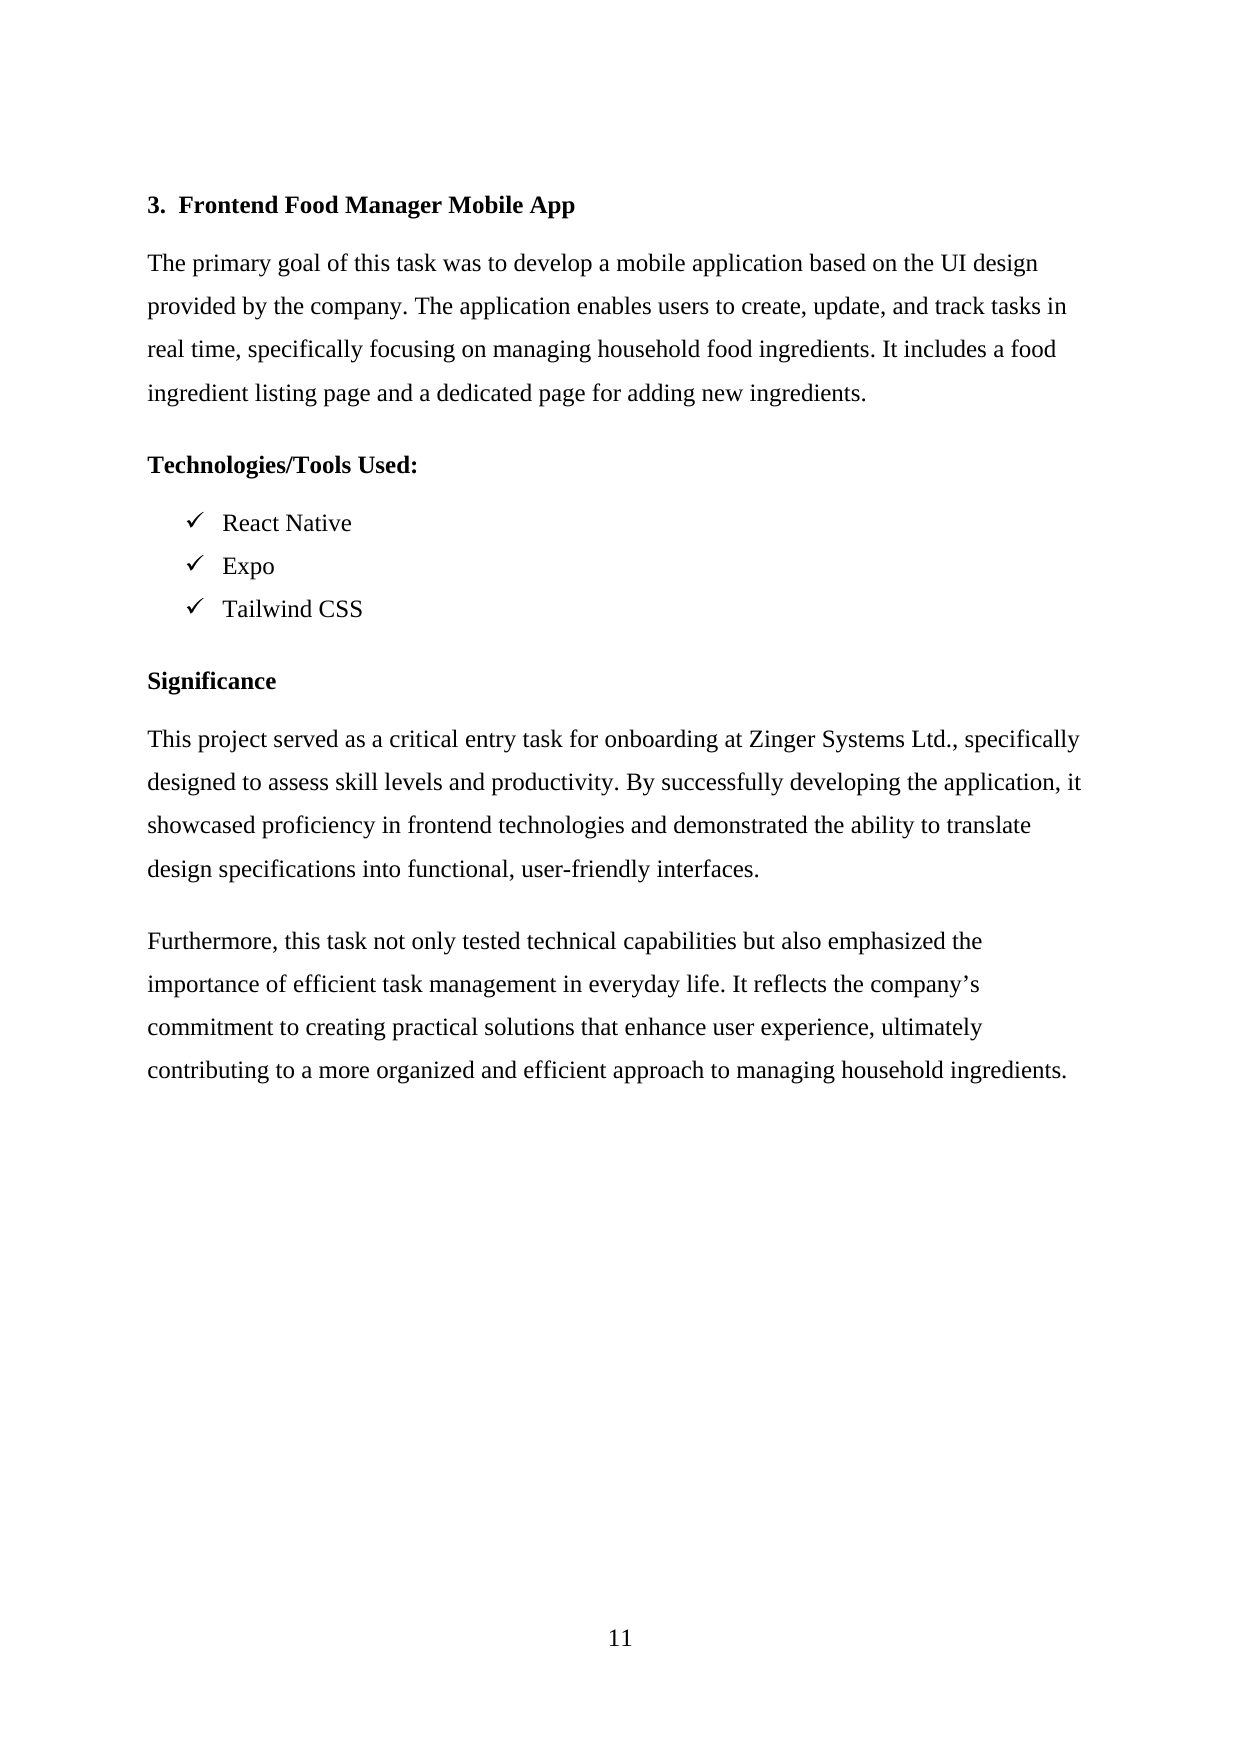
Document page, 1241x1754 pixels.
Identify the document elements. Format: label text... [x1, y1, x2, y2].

text Significance [147, 666, 1093, 695]
text The primary goal of this task was to develop a mobile application based on the UI design provided by the company. The application enables users to create, update, and track tasks in real time, specifically focusing on managing household food ingredients. It includes a food ingredient listing page and a dedicated page for adding new ingredients. [147, 248, 1093, 406]
text Furthermore, this task not only tested technical capabilities but also emphasized the importance of efficient task management in everyday life. It reflects the company’s commitment to creating practical solutions that enhance user experience, ultimately contributing to a more organized and efficient approach to managing household ingredients. [147, 926, 1093, 1084]
list Tailwind CSS [184, 594, 1093, 623]
text Technologies/Tools Used: [147, 450, 1093, 479]
text This project served as a critical entry task for onboarding at Zinger Systems Ltd., specifically designed to assess skill levels and productivity. By successfully developing the application, it showcased proficiency in frontend technologies and demonstrated the ability to translate design specifications into functional, user-friendly interfaces. [147, 724, 1093, 882]
list Expo [184, 551, 1093, 580]
text 3. Frontend Food Manager Mobile App [147, 190, 1093, 219]
list React Native [184, 508, 1093, 537]
